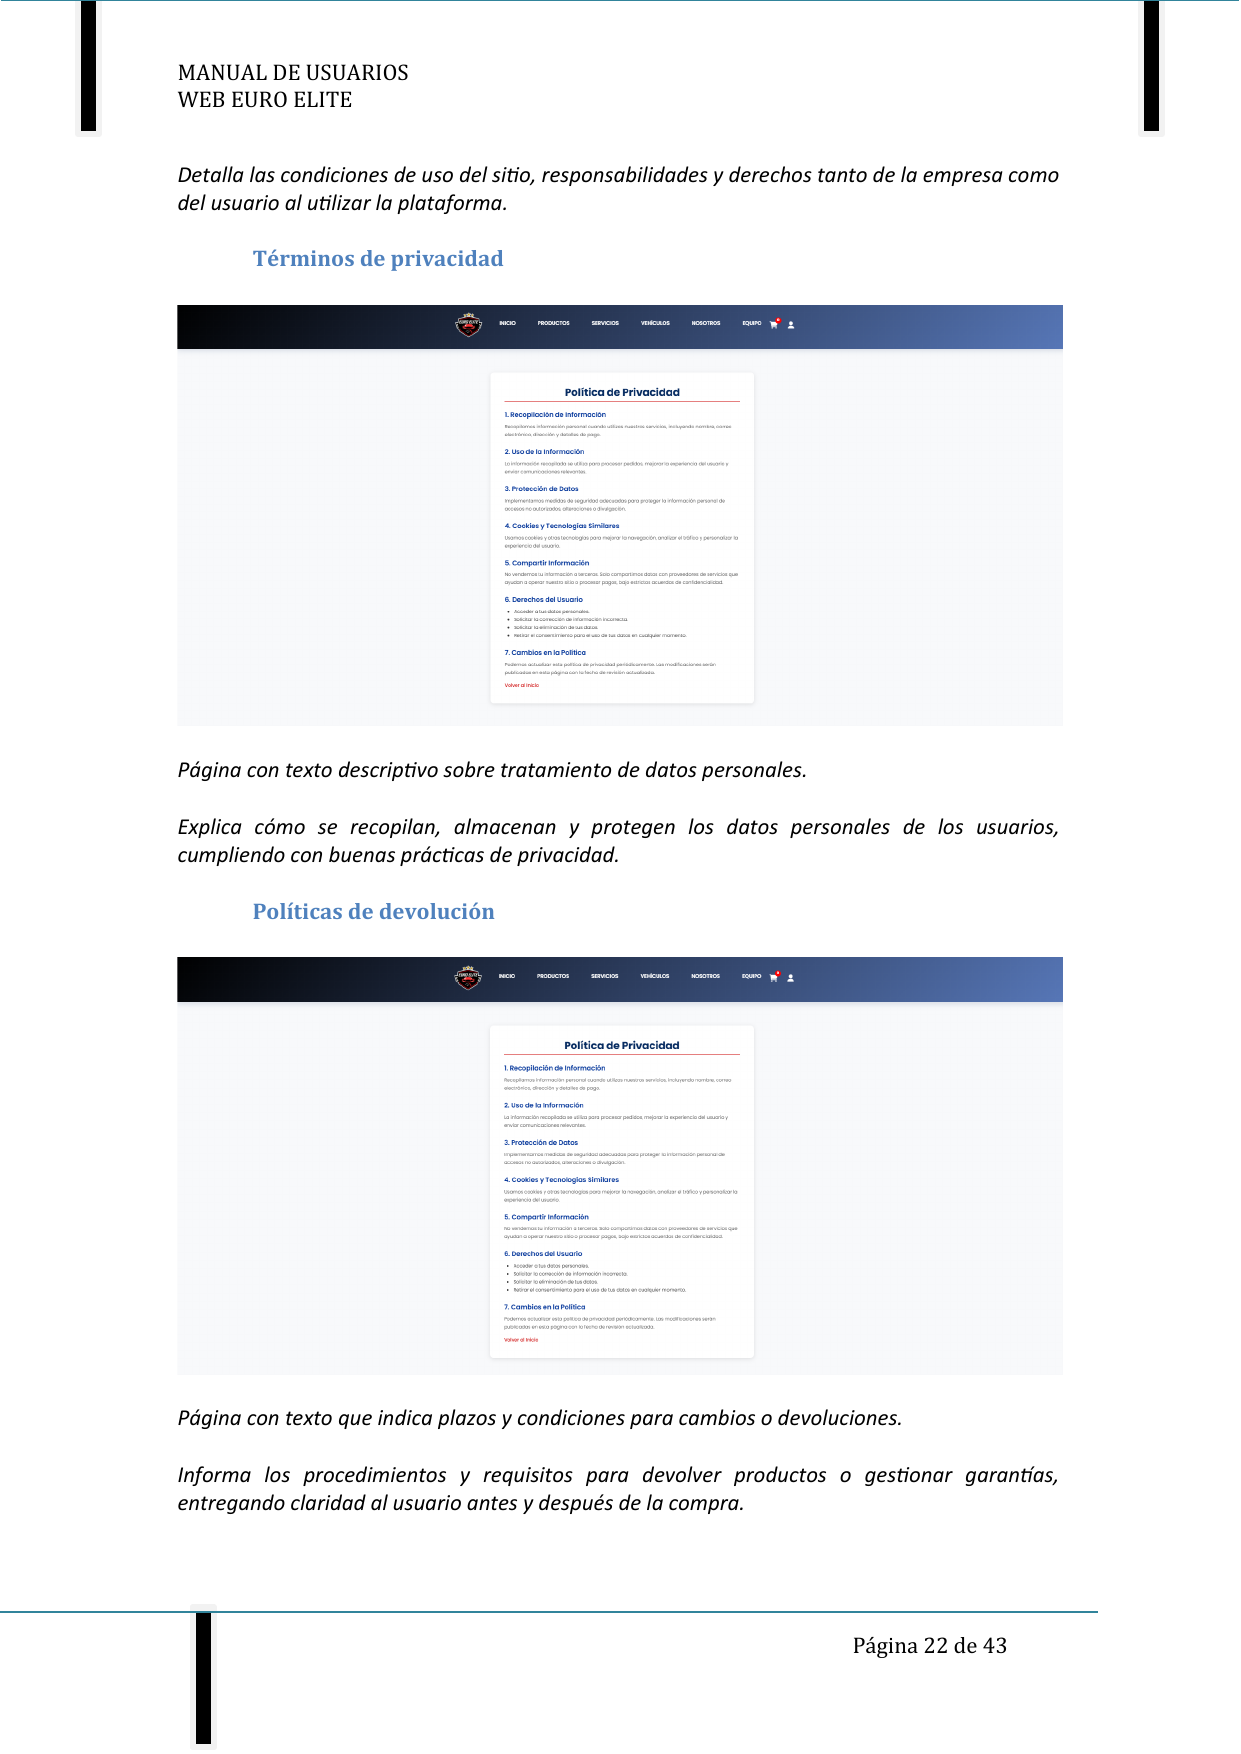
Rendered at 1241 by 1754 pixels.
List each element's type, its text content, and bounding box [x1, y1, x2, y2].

text Detalla las condiciones de uso del sitio, responsabilidades y derechos tanto de la empresa como del usuario al utilizar la plataforma. [177, 160, 1063, 216]
picture [177, 305, 1063, 726]
picture [177, 957, 1063, 1375]
text Informa los procedimientos y requisitos para devolver productos o gestionar garantías, entregando claridad al usuario antes y después de la compra. [177, 1461, 1063, 1517]
subtitle Términos de privacidad [214, 245, 1063, 272]
text Explica cómo se recopilan, almacenan y protegen los datos personales de los usuarios, cumpliendo con buenas prácticas de privacidad. [177, 812, 1063, 868]
text Página con texto descriptivo sobre tratamiento de datos personales. [177, 755, 1063, 783]
subtitle Políticas de devolución [214, 897, 1063, 924]
text Página con texto que indica plazos y condiciones para cambios o devoluciones. [177, 1403, 1063, 1431]
